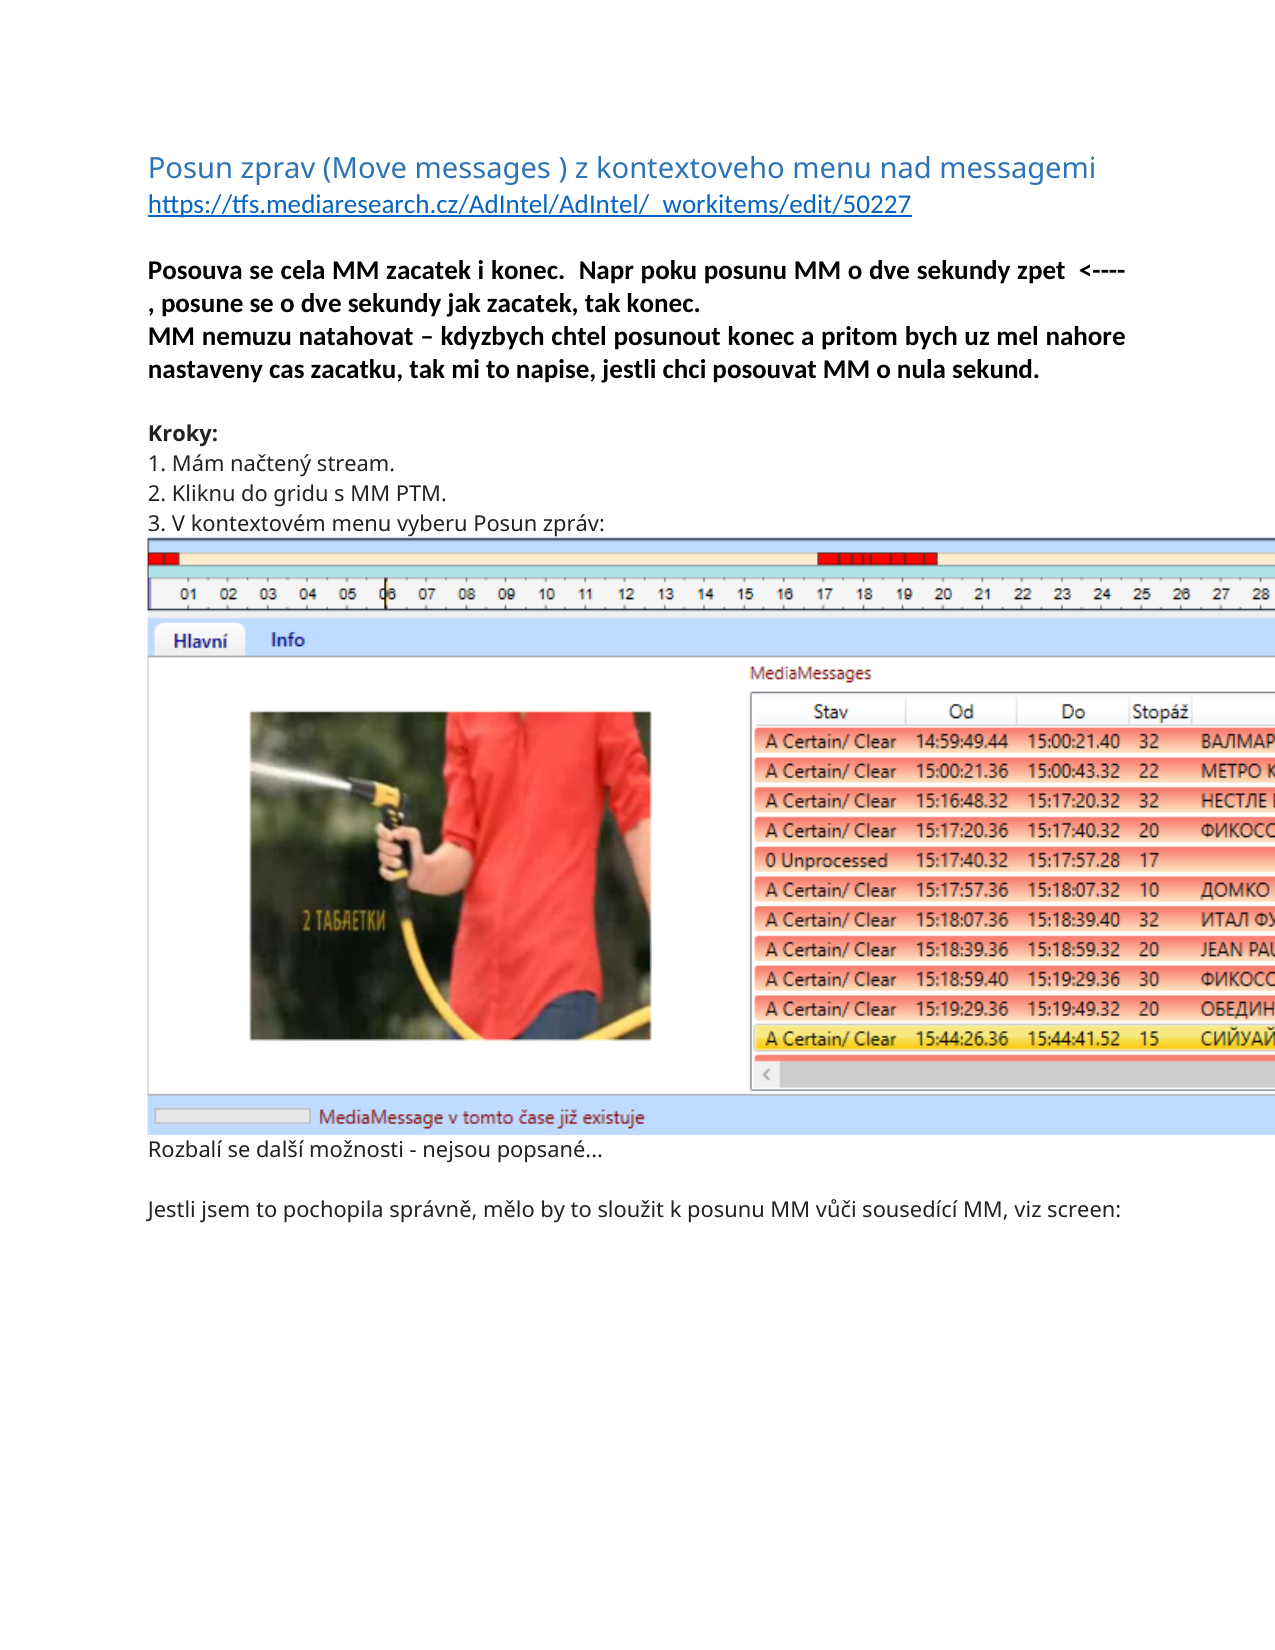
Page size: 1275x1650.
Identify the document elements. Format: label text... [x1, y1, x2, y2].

text 3. V kontextovém menu vyberu Posun zpráv: [148, 508, 1127, 537]
text Posouva se cela MM zacatek i konec. Napr poku posunu MM o dve sekundy zpet <---- , posune se o dve sekundy jak zacatek, tak konec. [148, 253, 1127, 319]
text https://tfs.mediaresearch.cz/AdIntel/AdIntel/_workitems/edit/50227 [148, 187, 1127, 220]
subtitle Posun zprav (Move messages ) z kontextoveho menu nad messagemi [148, 148, 1127, 187]
text MM nemuzu natahovat – kdyzbych chtel posunout konec a pritom bych uz mel nahore nastaveny cas zacatku, tak mi to napise, jestli chci posouvat MM o nula sekund. [148, 319, 1127, 385]
text Jestli jsem to pochopila správně, mělo by to sloužit k posunu MM vůči sousedící MM, viz screen: [148, 1194, 1127, 1224]
picture [147, 537, 1275, 1135]
text Rozbalí se další možnosti - nejsou popsané... [148, 1135, 1127, 1164]
text 2. Kliknu do gridu s MM PTM. [148, 478, 1127, 508]
text Kroky: [148, 418, 1127, 448]
text 1. Mám načtený stream. [148, 448, 1127, 478]
